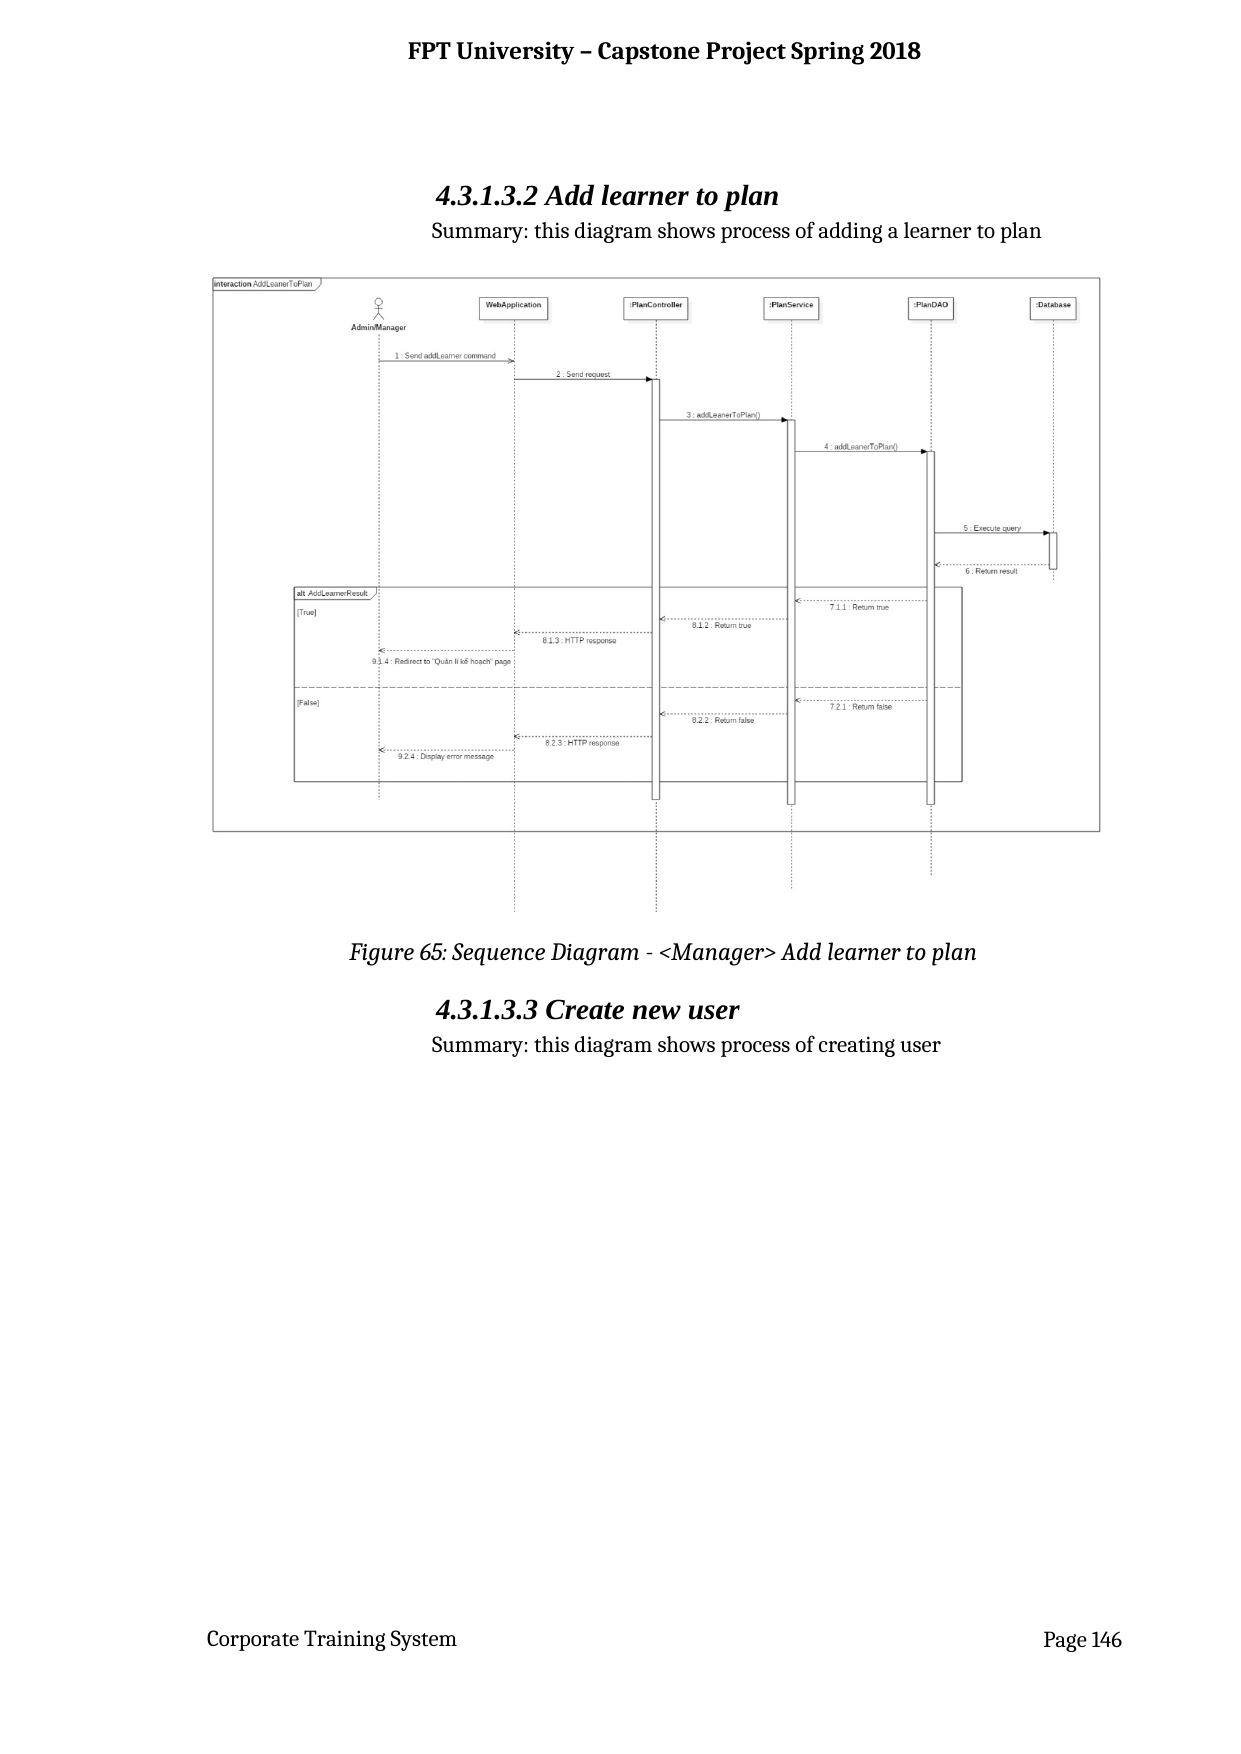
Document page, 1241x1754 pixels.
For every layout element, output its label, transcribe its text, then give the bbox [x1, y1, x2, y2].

text Summary: this diagram shows process of creating user [432, 1031, 1122, 1058]
subtitle 4.3.1.3.2 Add learner to plan [436, 178, 1124, 211]
text Summary: this diagram shows process of adding a learner to plan [432, 217, 1122, 244]
subtitle 4.3.1.3.3 Create new user [436, 992, 1124, 1025]
picture [207, 272, 1122, 934]
text Figure 65: Sequence Diagram - <Manager> Add learner to plan [207, 934, 1122, 967]
